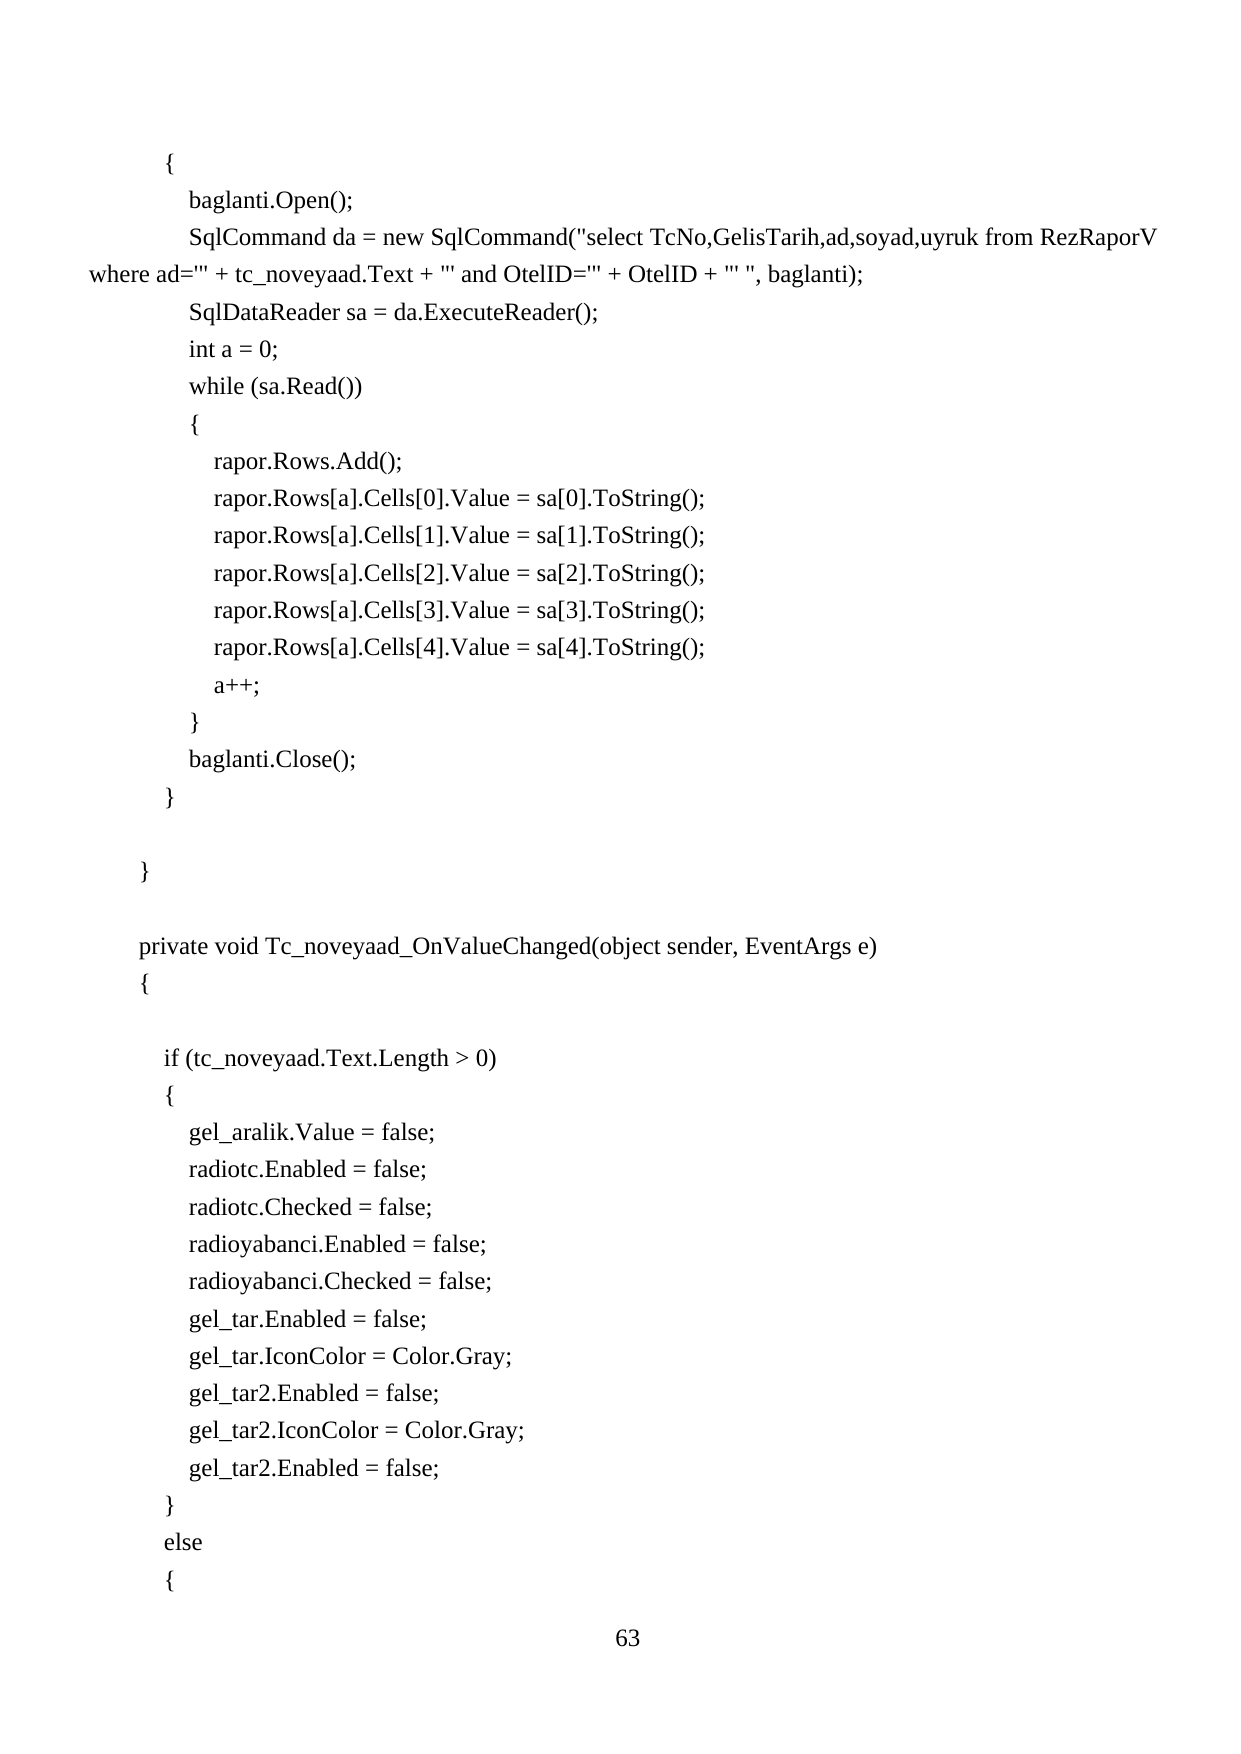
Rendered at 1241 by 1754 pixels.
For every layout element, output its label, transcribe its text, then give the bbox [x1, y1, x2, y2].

text { [89, 1080, 1167, 1109]
text baglanti.Open(); [89, 185, 1167, 214]
text private void Tc_noveyaad_OnValueChanged(object sender, EventArgs e) [89, 931, 1167, 959]
text if (tc_noveyaad.Text.Length > 0) [89, 1043, 1167, 1071]
text { [89, 968, 1167, 997]
text rapor.Rows[a].Cells[3].Value = sa[3].ToString(); [89, 595, 1167, 624]
text gel_tar2.Enabled = false; [89, 1453, 1167, 1482]
text baglanti.Close(); [89, 744, 1167, 773]
text rapor.Rows[a].Cells[2].Value = sa[2].ToString(); [89, 558, 1167, 587]
text a++; [89, 670, 1167, 698]
text SqlCommand da = new SqlCommand("select TcNo,GelisTarih,ad,soyad,uyruk from RezRaporV where ad='" + tc_noveyaad.Text + "' and OtelID='" + OtelID + "' ", baglanti); [89, 222, 1167, 288]
text radiotc.Checked = false; [89, 1192, 1167, 1221]
text { [89, 1565, 1167, 1593]
text while (sa.Read()) [89, 371, 1167, 400]
text gel_tar2.IconColor = Color.Gray; [89, 1416, 1167, 1444]
text rapor.Rows[a].Cells[1].Value = sa[1].ToString(); [89, 521, 1167, 549]
text gel_tar2.Enabled = false; [89, 1378, 1167, 1407]
text else [89, 1527, 1167, 1556]
text } [89, 707, 1167, 736]
text radiotc.Enabled = false; [89, 1154, 1167, 1183]
text gel_tar.Enabled = false; [89, 1304, 1167, 1332]
text SqlDataReader sa = da.ExecuteReader(); [89, 297, 1167, 326]
text int a = 0; [89, 334, 1167, 363]
text rapor.Rows.Add(); [89, 446, 1167, 475]
text rapor.Rows[a].Cells[4].Value = sa[4].ToString(); [89, 632, 1167, 661]
text radioyabanci.Checked = false; [89, 1266, 1167, 1295]
text } [89, 856, 1167, 885]
text gel_tar.IconColor = Color.Gray; [89, 1341, 1167, 1370]
text } [89, 782, 1167, 810]
text radioyabanci.Enabled = false; [89, 1229, 1167, 1258]
text gel_aralik.Value = false; [89, 1117, 1167, 1146]
text } [89, 1490, 1167, 1519]
text { [89, 148, 1167, 176]
text { [89, 409, 1167, 437]
text rapor.Rows[a].Cells[0].Value = sa[0].ToString(); [89, 483, 1167, 512]
